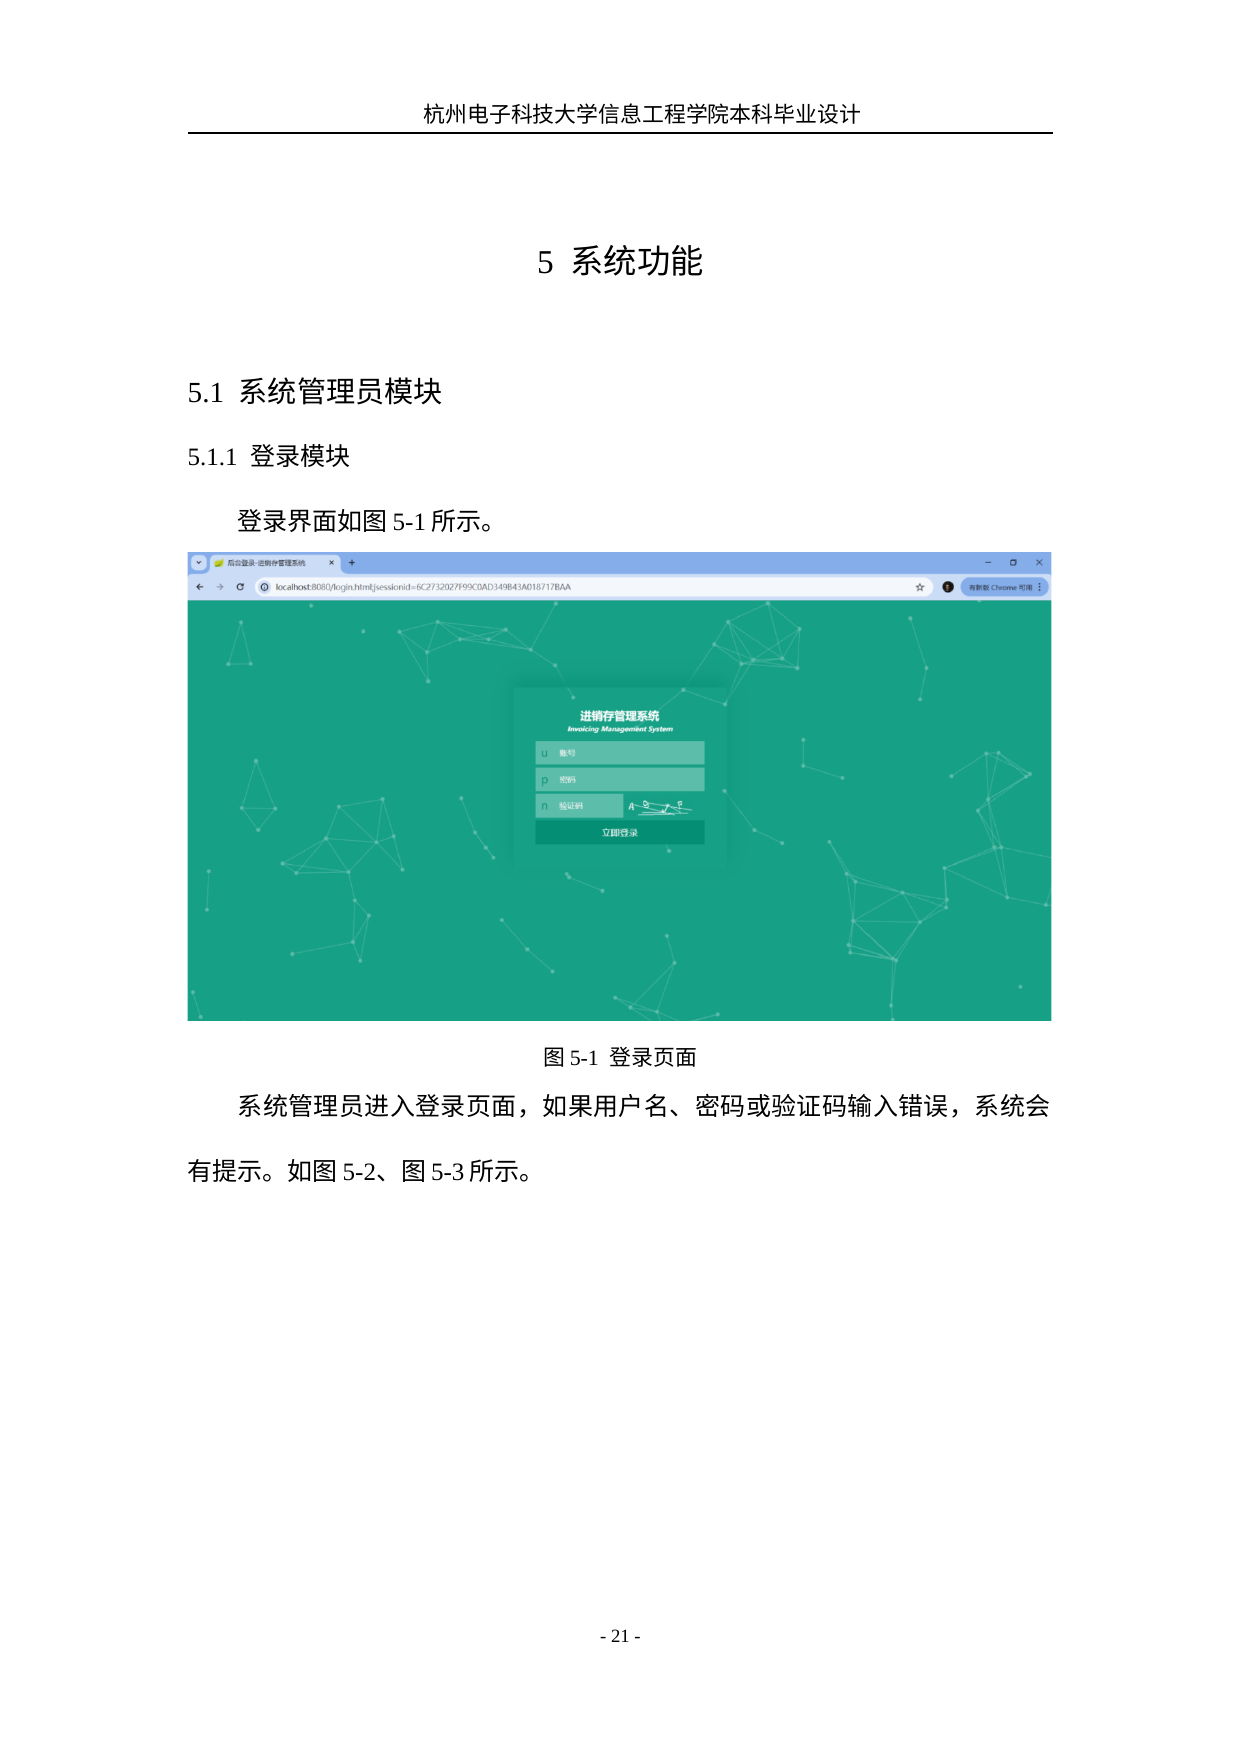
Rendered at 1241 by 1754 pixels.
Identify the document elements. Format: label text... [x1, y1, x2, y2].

text 登录界面如图5-1所示。 [187, 487, 1053, 552]
subtitle 5 系统功能 [187, 227, 1053, 292]
text 图5-1 登录页面 [187, 1039, 1053, 1072]
subtitle 5.1.1 登录模块 [187, 422, 1053, 487]
text 系统管理员进入登录页面，如果用户名、密码或验证码输入错误，系统会有提示。如图5-2、图5-3所示。 [187, 1072, 1053, 1202]
subtitle 5.1 系统管理员模块 [187, 357, 1053, 422]
picture [187, 552, 1052, 1021]
